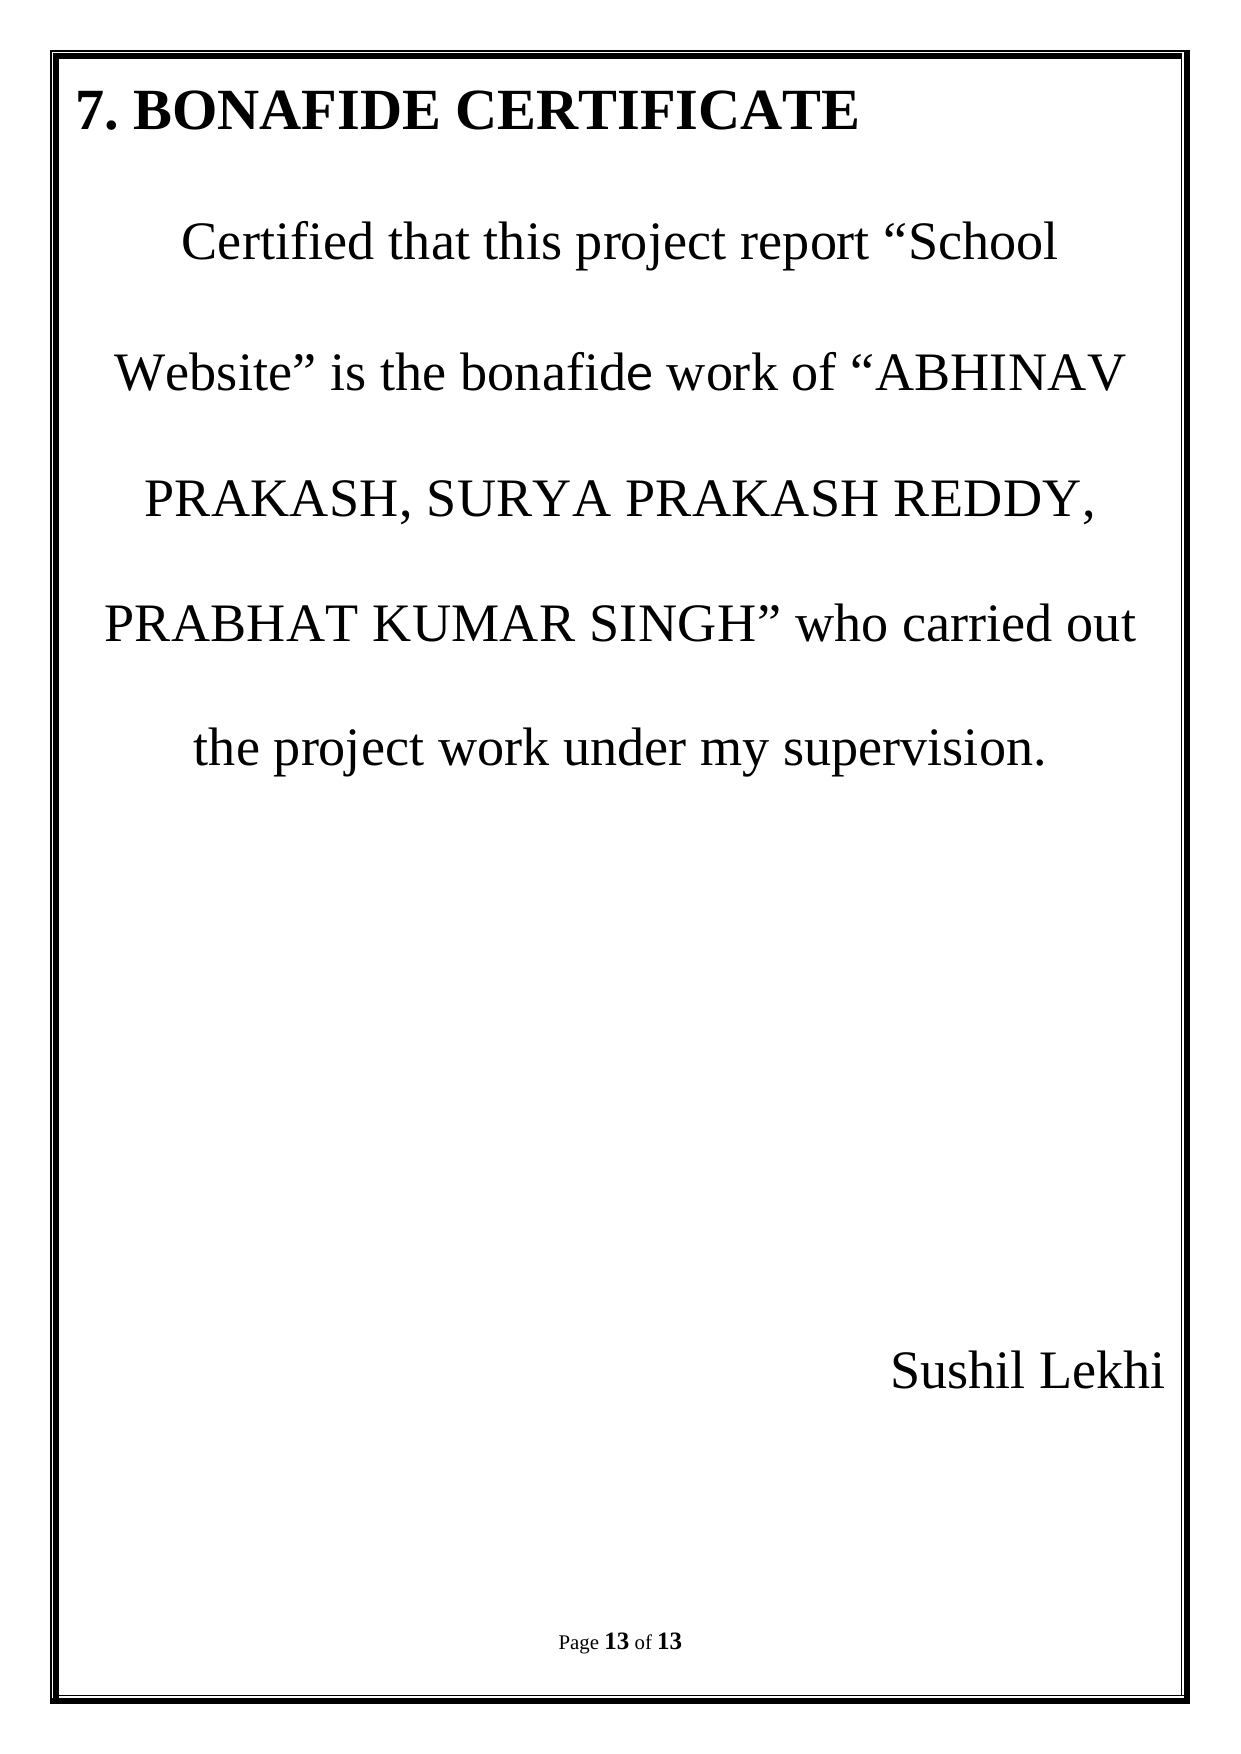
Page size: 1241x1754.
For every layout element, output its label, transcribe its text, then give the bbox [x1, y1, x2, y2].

text Sushil Lekhi [75, 1338, 1165, 1400]
text 7. BONAFIDE CERTIFICATE [75, 75, 1165, 142]
text Certified that this project report “School Website” is the bonafide work of “ABHINAV PRAKASH, SURYA PRAKASH REDDY, PRABHAT KUMAR SINGH” who carried out the project work under my supervision. [75, 209, 1165, 777]
